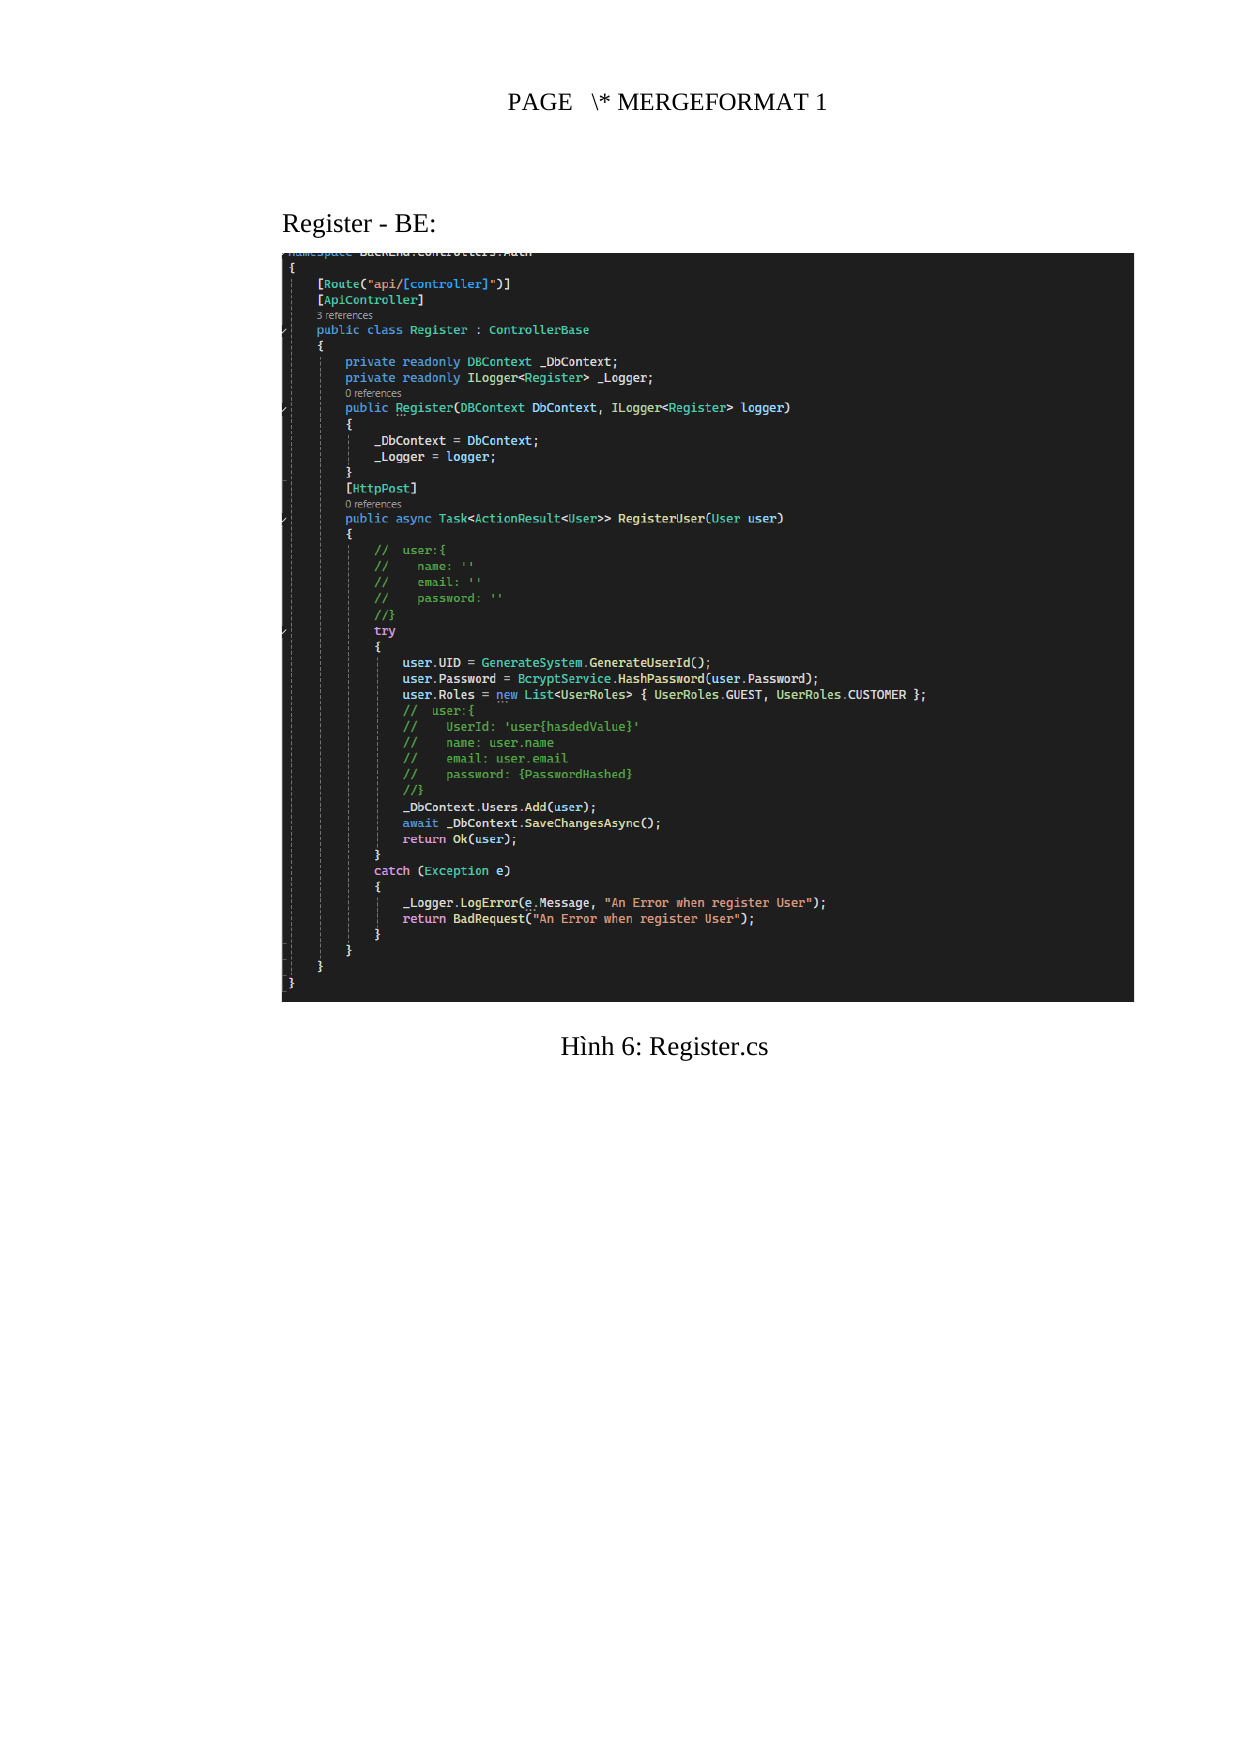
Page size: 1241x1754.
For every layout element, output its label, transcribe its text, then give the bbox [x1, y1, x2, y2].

text Register - BE: [207, 207, 1122, 238]
picture [281, 253, 1135, 1002]
text Hình 6: Register.cs [207, 1030, 1122, 1061]
